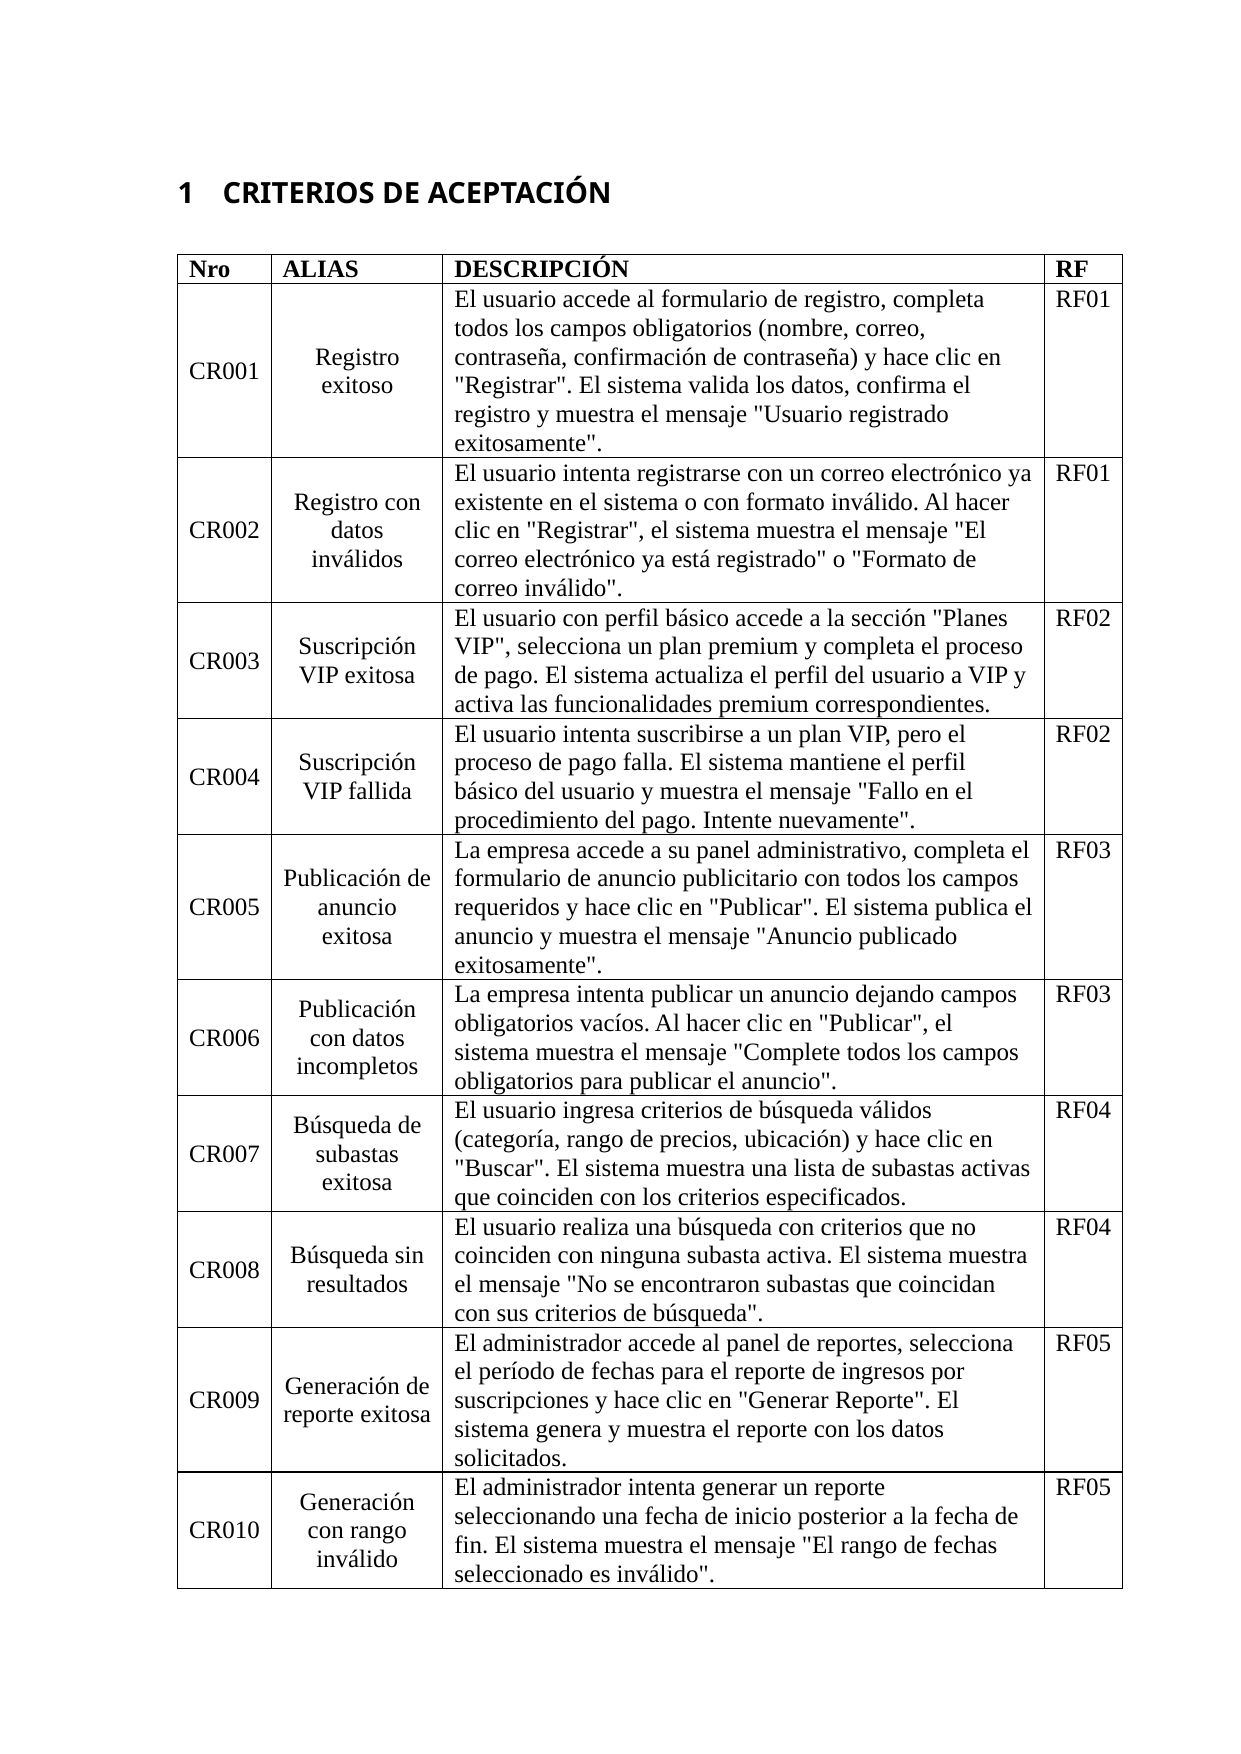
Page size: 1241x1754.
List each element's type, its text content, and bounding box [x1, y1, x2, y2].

table_cell Registro exitoso [272, 284, 442, 457]
table_cell RF01 [1045, 458, 1122, 602]
table_cell CR005 [178, 835, 271, 978]
subtitle CRITERIOS DE ACEPTACIÓN [177, 173, 1063, 212]
table_cell CR002 [178, 458, 271, 602]
table_cell CR004 [178, 719, 271, 834]
table_cell El usuario intenta registrarse con un correo electrónico ya existente en el sistema o con formato inválido. Al hacer clic en "Registrar", el sistema muestra el mensaje "El correo electrónico ya está registrado" o "Formato de correo inválido". [443, 458, 1044, 602]
table_cell El usuario con perfil básico accede a la sección "Planes VIP", selecciona un plan premium y completa el proceso de pago. El sistema actualiza el perfil del usuario a VIP y activa las funcionalidades premium correspondientes. [443, 603, 1044, 718]
table_cell Publicación con datos incompletos [272, 980, 442, 1094]
table_cell Búsqueda de subastas exitosa [272, 1096, 442, 1211]
table_cell CR010 [178, 1473, 271, 1587]
table_cell El usuario intenta suscribirse a un plan VIP, pero el proceso de pago falla. El sistema mantiene el perfil básico del usuario y muestra el mensaje "Fallo en el procedimiento del pago. Intente nuevamente". [443, 719, 1044, 834]
table_cell RF04 [1045, 1096, 1122, 1211]
table_cell Generación con rango inválido [272, 1473, 442, 1587]
table_cell La empresa accede a su panel administrativo, completa el formulario de anuncio publicitario con todos los campos requeridos y hace clic en "Publicar". El sistema publica el anuncio y muestra el mensaje "Anuncio publicado exitosamente". [443, 835, 1044, 978]
table_cell Generación de reporte exitosa [272, 1328, 442, 1471]
table_cell El usuario ingresa criterios de búsqueda válidos (categoría, rango de precios, ubicación) y hace clic en "Buscar". El sistema muestra una lista de subastas activas que coinciden con los criterios especificados. [443, 1096, 1044, 1211]
table_cell El administrador accede al panel de reportes, selecciona el período de fechas para el reporte de ingresos por suscripciones y hace clic en "Generar Reporte". El sistema genera y muestra el reporte con los datos solicitados. [443, 1328, 1044, 1471]
table_cell El usuario accede al formulario de registro, completa todos los campos obligatorios (nombre, correo, contraseña, confirmación de contraseña) y hace clic en "Registrar". El sistema valida los datos, confirma el registro y muestra el mensaje "Usuario registrado exitosamente". [443, 284, 1044, 457]
table_cell CR008 [178, 1212, 271, 1327]
table_cell CR009 [178, 1328, 271, 1471]
table_header Nro [178, 255, 271, 283]
table_cell CR003 [178, 603, 271, 718]
table_cell Publicación de anuncio exitosa [272, 835, 442, 978]
table_cell RF02 [1045, 719, 1122, 834]
table_cell RF05 [1045, 1473, 1122, 1587]
table_cell RF01 [1045, 284, 1122, 457]
table_header RF [1045, 255, 1122, 283]
table_cell Suscripción VIP fallida [272, 719, 442, 834]
table_cell RF03 [1045, 835, 1122, 978]
table_cell RF04 [1045, 1212, 1122, 1327]
table_cell RF02 [1045, 603, 1122, 718]
table_header ALIAS [272, 255, 442, 283]
table_cell CR006 [178, 980, 271, 1094]
table_cell El usuario realiza una búsqueda con criterios que no coinciden con ninguna subasta activa. El sistema muestra el mensaje "No se encontraron subastas que coincidan con sus criterios de búsqueda". [443, 1212, 1044, 1327]
table_cell La empresa intenta publicar un anuncio dejando campos obligatorios vacíos. Al hacer clic en "Publicar", el sistema muestra el mensaje "Complete todos los campos obligatorios para publicar el anuncio". [443, 980, 1044, 1094]
table_cell CR007 [178, 1096, 271, 1211]
table_cell RF05 [1045, 1328, 1122, 1471]
table_cell Registro con datos inválidos [272, 458, 442, 602]
table_cell Suscripción VIP exitosa [272, 603, 442, 718]
table_header DESCRIPCIÓN [443, 255, 1044, 283]
table_cell CR001 [178, 284, 271, 457]
table_cell Búsqueda sin resultados [272, 1212, 442, 1327]
table_cell El administrador intenta generar un reporte seleccionando una fecha de inicio posterior a la fecha de fin. El sistema muestra el mensaje "El rango de fechas seleccionado es inválido". [443, 1473, 1044, 1587]
table_cell RF03 [1045, 980, 1122, 1094]
